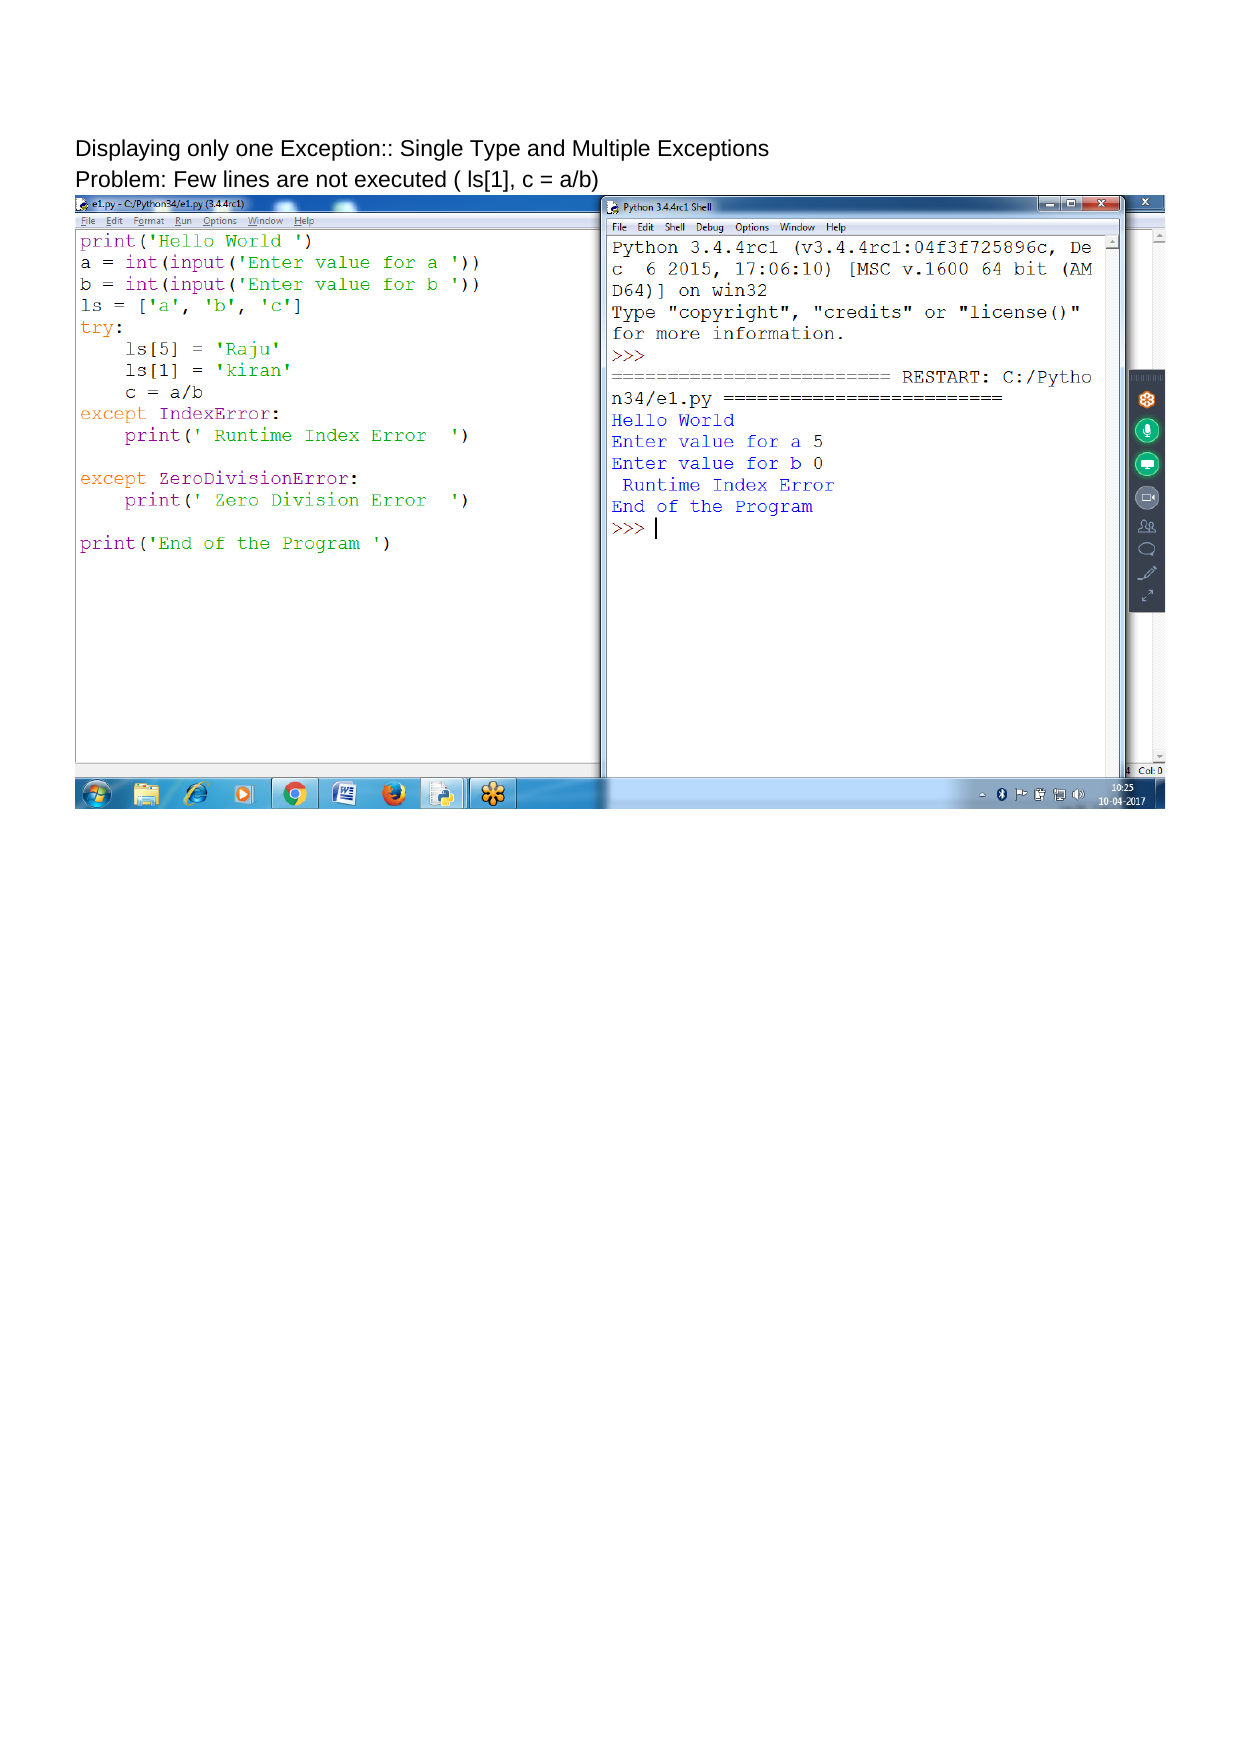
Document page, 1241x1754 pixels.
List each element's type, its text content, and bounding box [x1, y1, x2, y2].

text Problem: Few lines are not executed ( ls[1], c = a/b) [75, 166, 1165, 192]
picture [75, 195, 1166, 809]
text Displaying only one Exception:: Single Type and Multiple Exceptions [75, 135, 1165, 162]
